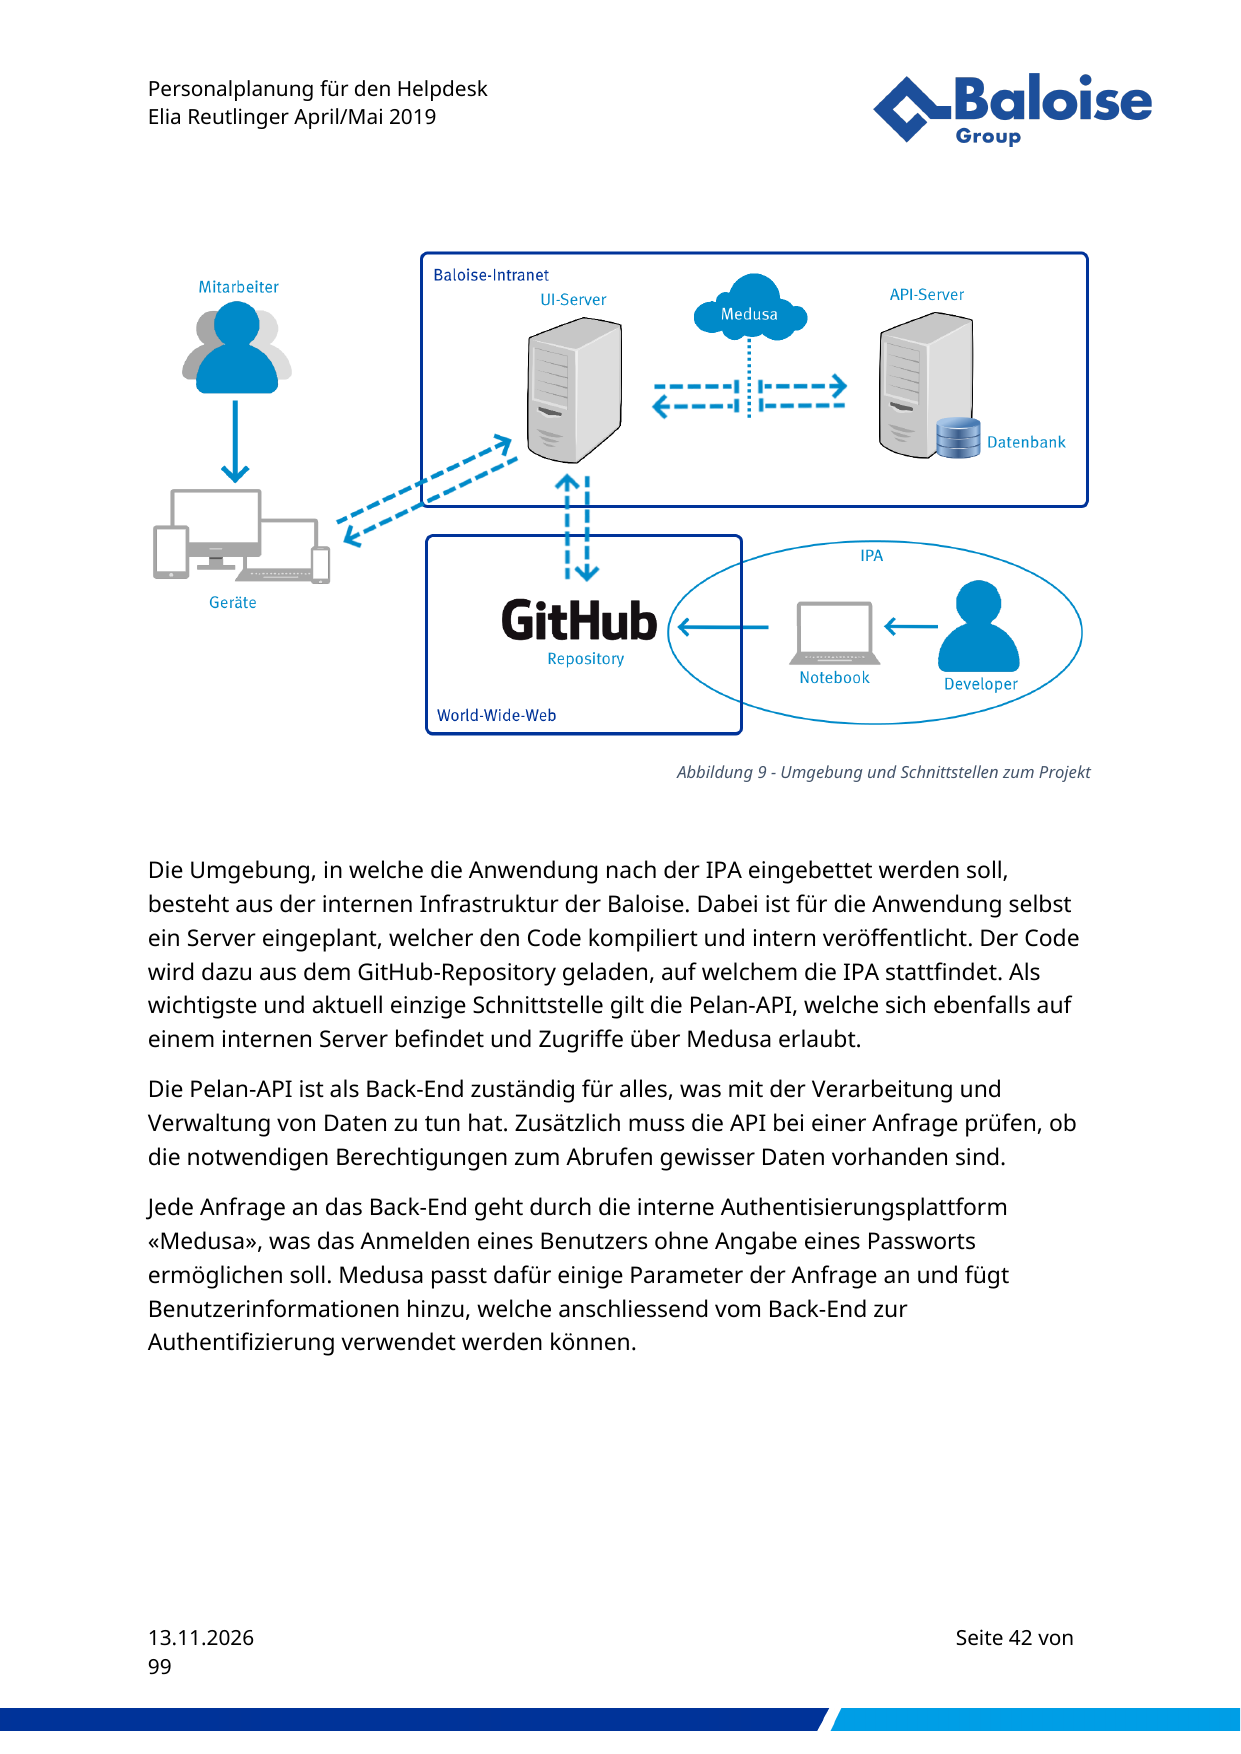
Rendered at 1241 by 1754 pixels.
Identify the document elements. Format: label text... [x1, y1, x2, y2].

text Die Umgebung, in welche die Anwendung nach der IPA eingebettet werden soll, besteht aus der internen Infrastruktur der Baloise. Dabei ist für die Anwendung selbst ein Server eingeplant, welcher den Code kompiliert und intern veröffentlicht. Der Code wird dazu aus dem GitHub-Repository geladen, auf welchem die IPA stattfindet. Als wichtigste und aktuell einzige Schnittstelle gilt die Pelan-API, welche sich ebenfalls auf einem internen Server befindet und Zugriffe über Medusa erlaubt. [148, 854, 1093, 1054]
picture [0, 1708, 1241, 1733]
picture [147, 248, 1093, 742]
picture [873, 73, 1152, 147]
text Die Pelan-API ist als Back-End zuständig für alles, was mit der Verarbeitung und Verwaltung von Daten zu tun hat. Zusätzlich muss die API bei einer Anfrage prüfen, ob die notwendigen Berechtigungen zum Abrufen gewisser Daten vorhanden sind. [148, 1073, 1093, 1172]
text Jede Anfrage an das Back-End geht durch die interne Authentisierungsplattform «Medusa», was das Anmelden eines Benutzers ohne Angabe eines Passworts ermöglichen soll. Medusa passt dafür einige Parameter der Anfrage an und fügt Benutzerinformationen hinzu, welche anschliessend vom Back-End zur Authentifizierung verwendet werden können. [148, 1191, 1093, 1358]
